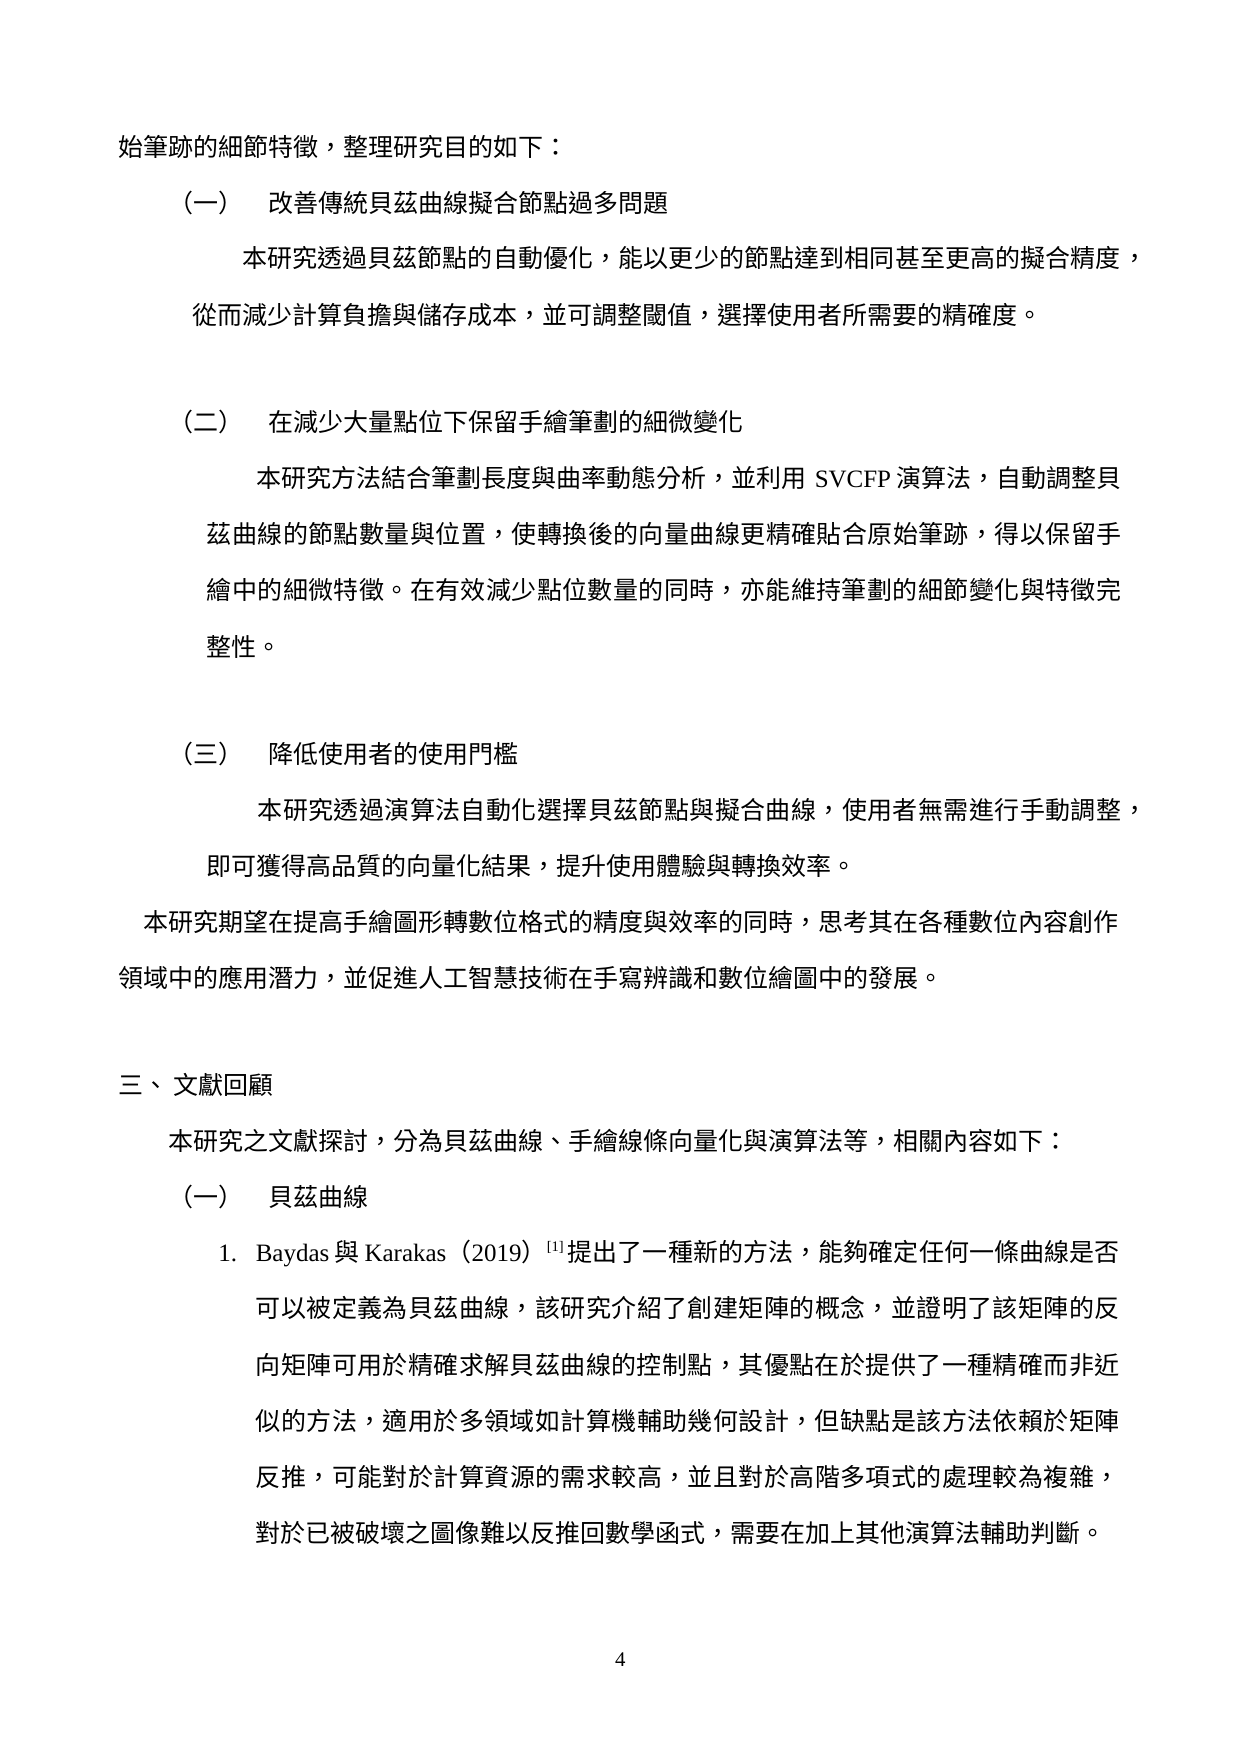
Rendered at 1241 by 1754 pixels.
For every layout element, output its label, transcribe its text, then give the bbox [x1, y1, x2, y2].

list 貝茲曲線 [168, 1176, 1122, 1214]
text 本研究透過演算法自動化選擇貝茲節點與擬合曲線，使用者無需進行手動調整，即可獲得高品質的向量化結果，提升使用體驗與轉換效率。 [207, 789, 1122, 883]
text 本研究期望在提高手繪圖形轉數位格式的精度與效率的同時，思考其在各種數位內容創作領域中的應用潛力，並促進人工智慧技術在手寫辨識和數位繪圖中的發展。 [118, 901, 1122, 995]
text 本研究之文獻探討，分為貝茲曲線、手繪線條向量化與演算法等，相關內容如下： [118, 1121, 1122, 1158]
list 改善傳統貝茲曲線擬合節點過多問題 [168, 183, 1122, 220]
text 本研究透過貝茲節點的自動優化，能以更少的節點達到相同甚至更高的擬合精度，從而減少計算負擔與儲存成本，並可調整閾值，選擇使用者所需要的精確度。 [192, 238, 1122, 332]
text 本研究方法結合筆劃長度與曲率動態分析，並利用 SVCFP 演算法，自動調整貝茲曲線的節點數量與位置，使轉換後的向量曲線更精確貼合原始筆跡，得以保留手繪中的細微特徵。在有效減少點位數量的同時，亦能維持筆劃的細節變化與特徵完整性。 [207, 458, 1122, 664]
list 在減少大量點位下保留手繪筆劃的細微變化 [168, 402, 1122, 439]
list 降低使用者的使用門檻 [168, 734, 1122, 771]
list Baydas與Karakas（2019）[1] 提出了一種新的方法，能夠確定任何一條曲線是否可以被定義為貝茲曲線，該研究介紹了創建矩陣的概念，並證明了該矩陣的反向矩陣可用於精確求解貝茲曲線的控制點，其優點在於提供了一種精確而非近似的方法，適用於多領域如計算機輔助幾何設計，但缺點是該方法依賴於矩陣反推，可能對於計算資源的需求較高，並且對於高階多項式的處理較為複雜，對於已被破壞之圖像難以反推回數學函式，需要在加上其他演算法輔助判斷。 [218, 1232, 1122, 1551]
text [118, 127, 1122, 164]
text 三、 文獻回顧 [118, 1065, 1122, 1103]
